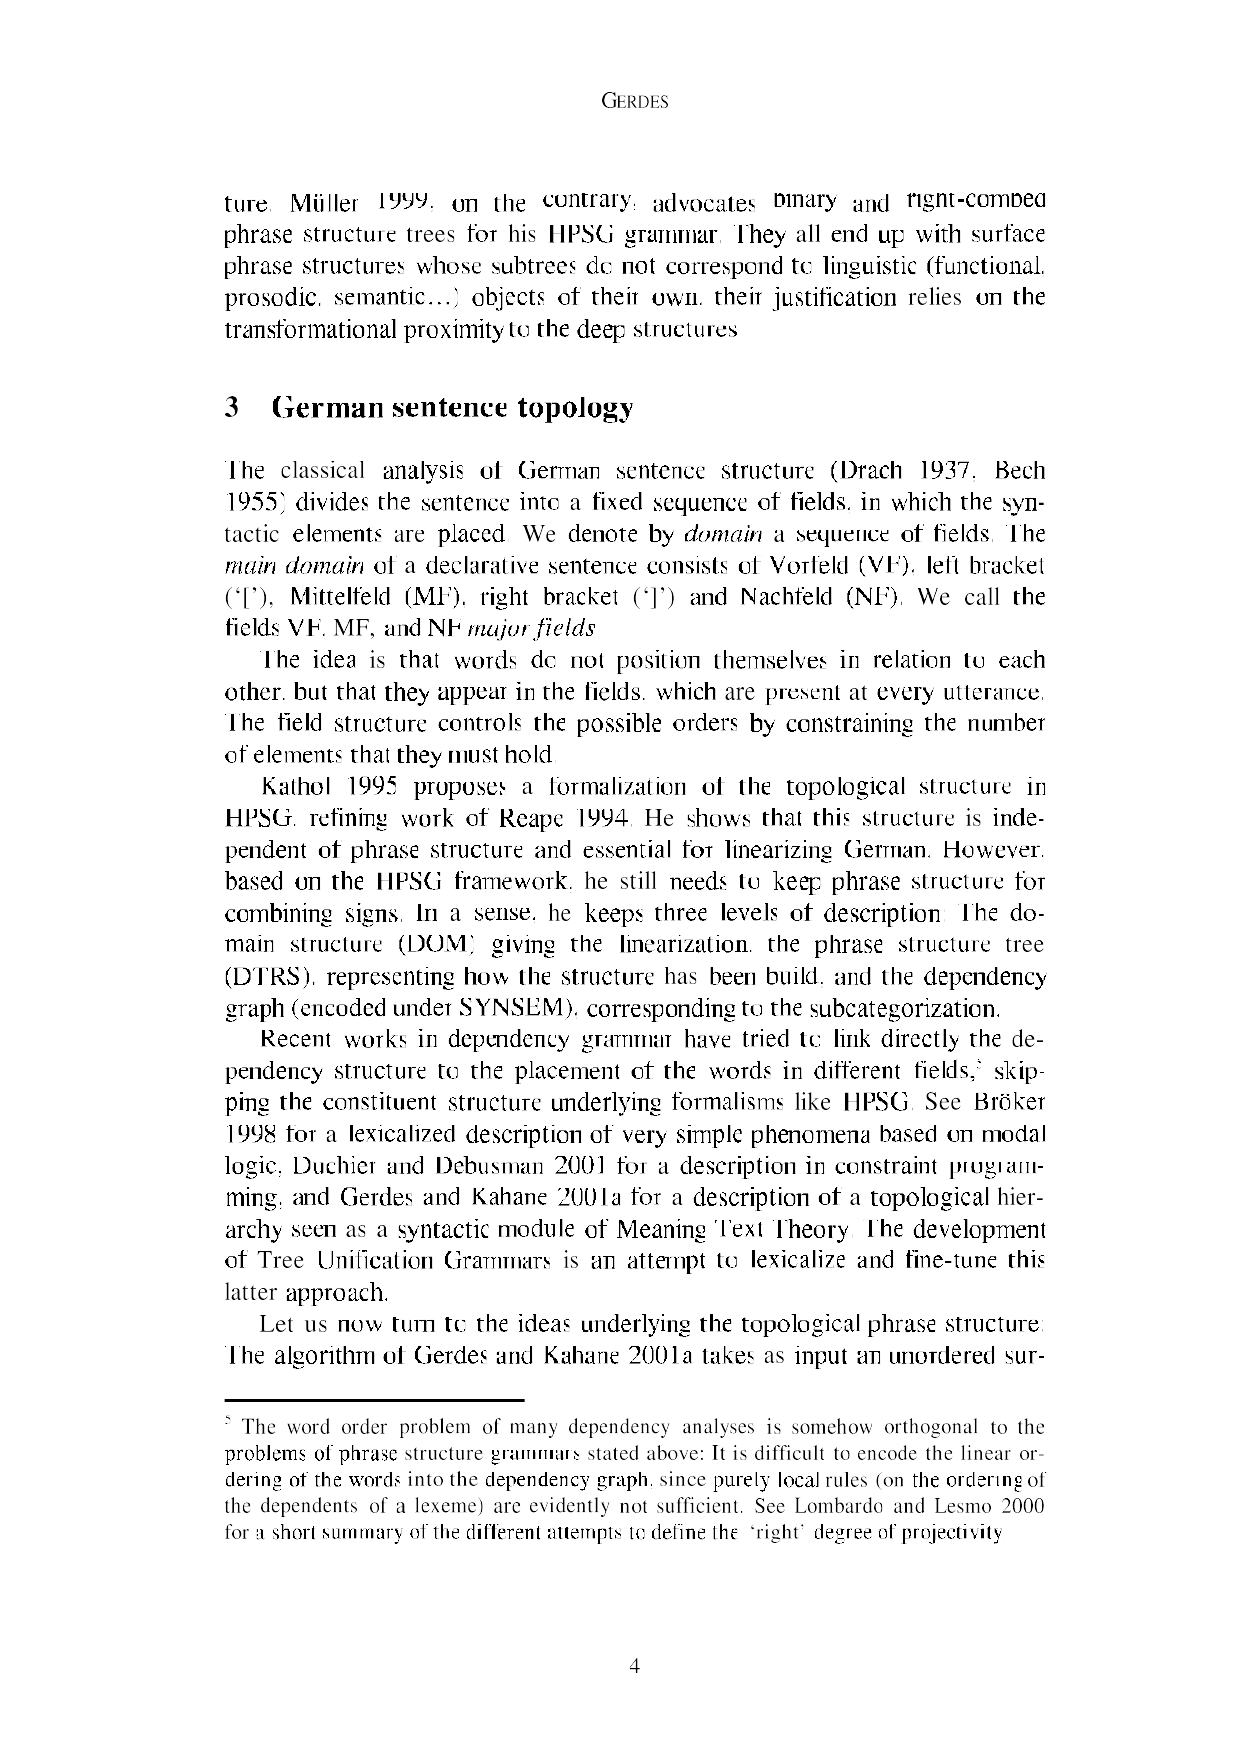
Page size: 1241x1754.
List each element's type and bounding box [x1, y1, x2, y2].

picture [766, 1418, 781, 1434]
picture [806, 1156, 825, 1174]
picture [700, 1346, 754, 1364]
picture [787, 777, 905, 800]
picture [225, 396, 238, 417]
picture [772, 287, 896, 311]
picture [742, 1314, 860, 1337]
picture [1008, 1250, 1045, 1268]
picture [960, 1445, 1011, 1460]
picture [924, 556, 959, 574]
picture [857, 1445, 917, 1460]
picture [568, 1418, 670, 1438]
picture [423, 1187, 460, 1205]
picture [585, 1219, 705, 1243]
picture [351, 745, 390, 763]
picture [754, 1445, 824, 1460]
picture [393, 998, 452, 1016]
picture [583, 903, 643, 927]
picture [341, 1418, 387, 1434]
picture [602, 92, 668, 108]
picture [398, 1219, 489, 1243]
picture [393, 398, 507, 417]
picture [472, 287, 544, 311]
picture [223, 935, 274, 952]
picture [652, 293, 702, 309]
picture [225, 903, 332, 927]
picture [428, 618, 598, 641]
picture [890, 492, 951, 511]
picture [925, 1445, 953, 1460]
picture [543, 682, 574, 700]
picture [911, 874, 1003, 889]
picture [877, 1125, 937, 1142]
picture [332, 871, 363, 890]
picture [961, 492, 992, 510]
picture [308, 808, 387, 831]
picture [750, 1524, 804, 1543]
picture [791, 1418, 873, 1434]
picture [281, 461, 365, 478]
picture [740, 1029, 789, 1047]
picture [813, 1524, 1005, 1544]
picture [313, 650, 356, 668]
picture [715, 287, 762, 305]
picture [478, 587, 528, 610]
picture [617, 650, 700, 674]
picture [583, 840, 671, 858]
picture [659, 1471, 706, 1486]
picture [682, 1418, 754, 1438]
picture [685, 524, 762, 542]
picture [227, 1125, 275, 1143]
picture [256, 1251, 304, 1268]
picture [531, 650, 556, 668]
picture [653, 498, 747, 516]
picture [405, 561, 416, 573]
picture [334, 716, 426, 732]
picture [725, 687, 755, 700]
picture [790, 903, 813, 921]
picture [286, 1125, 316, 1142]
picture [414, 1346, 487, 1364]
picture [438, 1064, 458, 1079]
picture [733, 224, 786, 248]
picture [368, 650, 385, 668]
picture [712, 1472, 819, 1492]
picture [494, 194, 525, 212]
picture [288, 587, 390, 605]
picture [672, 1092, 783, 1110]
picture [964, 653, 984, 668]
picture [931, 524, 993, 542]
picture [958, 903, 998, 921]
picture [484, 1445, 703, 1491]
picture [480, 461, 503, 479]
picture [796, 224, 820, 242]
picture [293, 1187, 329, 1205]
picture [491, 935, 555, 958]
picture [649, 524, 674, 547]
picture [810, 998, 999, 1022]
picture [676, 1125, 742, 1148]
picture [795, 1346, 847, 1369]
picture [581, 1035, 672, 1053]
picture [518, 1314, 570, 1332]
picture [224, 1445, 400, 1491]
picture [1013, 287, 1045, 305]
picture [702, 777, 725, 795]
picture [771, 193, 837, 212]
picture [449, 1471, 478, 1486]
picture [616, 463, 705, 479]
picture [223, 871, 283, 890]
picture [317, 1250, 433, 1269]
picture [378, 193, 433, 212]
picture [877, 687, 934, 705]
picture [225, 713, 264, 731]
picture [223, 840, 306, 863]
picture [303, 227, 396, 242]
picture [260, 777, 330, 795]
picture [947, 1130, 973, 1142]
picture [387, 1156, 424, 1174]
picture [529, 1497, 610, 1517]
picture [976, 293, 1002, 305]
picture [444, 1251, 550, 1269]
picture [774, 530, 785, 542]
picture [992, 461, 1045, 479]
picture [383, 461, 463, 484]
picture [571, 653, 604, 668]
picture [385, 618, 421, 636]
picture [714, 650, 827, 669]
picture [274, 1346, 375, 1369]
picture [682, 840, 713, 858]
picture [577, 809, 632, 827]
picture [825, 1472, 867, 1487]
picture [707, 967, 756, 985]
picture [619, 1500, 648, 1513]
picture [786, 713, 913, 737]
picture [293, 1156, 376, 1174]
picture [764, 1351, 784, 1363]
picture [471, 1061, 503, 1079]
picture [482, 1418, 501, 1434]
picture [666, 256, 783, 279]
picture [258, 1030, 331, 1047]
picture [658, 1162, 669, 1174]
picture [225, 1415, 231, 1424]
picture [947, 1162, 1043, 1179]
picture [467, 224, 497, 242]
picture [293, 524, 382, 542]
picture [543, 193, 635, 212]
picture [290, 194, 358, 212]
picture [223, 319, 504, 343]
picture [558, 1188, 621, 1206]
picture [399, 935, 474, 956]
picture [225, 1156, 281, 1179]
picture [570, 498, 581, 510]
picture [225, 998, 284, 1022]
picture [325, 967, 454, 990]
picture [972, 224, 1045, 242]
picture [668, 871, 727, 890]
picture [348, 776, 396, 795]
picture [1012, 1029, 1043, 1047]
picture [280, 1092, 312, 1110]
picture [853, 194, 889, 212]
picture [633, 587, 674, 609]
picture [396, 1502, 406, 1513]
picture [763, 685, 840, 705]
picture [617, 1156, 647, 1174]
picture [673, 713, 737, 731]
picture [999, 650, 1045, 668]
picture [337, 682, 376, 700]
picture [568, 524, 637, 542]
picture [558, 287, 581, 305]
picture [223, 1187, 282, 1211]
picture [990, 1421, 1007, 1434]
picture [415, 256, 481, 274]
picture [392, 1317, 435, 1332]
picture [521, 525, 556, 542]
picture [818, 1187, 842, 1205]
picture [1015, 871, 1045, 890]
picture [562, 1250, 578, 1268]
picture [535, 840, 571, 858]
picture [708, 1061, 771, 1079]
picture [291, 1225, 336, 1237]
picture [351, 840, 419, 863]
picture [1027, 1472, 1047, 1487]
picture [835, 967, 871, 985]
picture [750, 713, 775, 737]
picture [518, 397, 633, 423]
picture [323, 1092, 436, 1110]
picture [656, 1497, 743, 1513]
picture [945, 1317, 1043, 1332]
picture [732, 1445, 747, 1460]
picture [814, 1061, 900, 1079]
picture [1027, 777, 1046, 795]
picture [693, 1187, 809, 1211]
picture [346, 1225, 366, 1237]
picture [453, 650, 516, 669]
picture [542, 1346, 619, 1364]
picture [397, 745, 442, 768]
picture [620, 871, 657, 889]
picture [889, 1346, 995, 1364]
picture [751, 1125, 870, 1148]
picture [400, 808, 454, 827]
picture [522, 782, 533, 794]
picture [748, 1250, 845, 1268]
picture [796, 530, 889, 547]
picture [844, 840, 930, 858]
picture [861, 492, 880, 510]
picture [518, 461, 600, 479]
picture [912, 1059, 981, 1082]
picture [711, 1445, 725, 1460]
picture [587, 998, 735, 1022]
picture [346, 1125, 455, 1142]
picture [223, 287, 321, 311]
picture [260, 650, 299, 668]
picture [224, 1497, 251, 1513]
picture [857, 1250, 894, 1268]
picture [647, 556, 727, 574]
picture [993, 808, 1044, 826]
picture [1005, 1351, 1044, 1364]
picture [643, 809, 674, 826]
picture [509, 1423, 558, 1438]
picture [225, 1346, 264, 1364]
picture [849, 685, 868, 700]
picture [399, 1418, 470, 1438]
picture [225, 745, 342, 763]
picture [996, 1187, 1043, 1205]
picture [831, 461, 902, 483]
picture [1001, 1498, 1044, 1513]
picture [286, 556, 363, 574]
picture [941, 685, 1043, 700]
picture [700, 1314, 732, 1332]
picture [687, 808, 750, 827]
picture [771, 998, 802, 1016]
picture [223, 1061, 323, 1084]
picture [680, 1156, 796, 1179]
picture [581, 1314, 690, 1337]
picture [583, 871, 608, 889]
picture [631, 1187, 661, 1205]
picture [291, 998, 386, 1020]
picture [831, 1029, 870, 1047]
picture [590, 1125, 667, 1148]
picture [629, 1346, 692, 1364]
picture [404, 1447, 483, 1460]
picture [924, 967, 1047, 990]
picture [835, 1156, 937, 1174]
picture [516, 682, 535, 700]
picture [509, 322, 529, 337]
picture [739, 874, 759, 889]
picture [445, 1317, 466, 1332]
picture [742, 1001, 762, 1016]
picture [882, 967, 913, 985]
picture [541, 587, 618, 605]
picture [450, 908, 461, 921]
picture [769, 556, 848, 574]
picture [466, 808, 489, 826]
picture [497, 809, 563, 832]
picture [369, 1497, 388, 1513]
picture [800, 1032, 820, 1047]
picture [690, 587, 727, 605]
picture [492, 256, 576, 274]
picture [374, 556, 397, 574]
picture [470, 1187, 547, 1205]
picture [224, 1524, 249, 1539]
picture [627, 1253, 705, 1274]
picture [225, 587, 273, 609]
picture [407, 1471, 443, 1486]
picture [815, 935, 883, 958]
picture [534, 713, 565, 731]
picture [863, 1219, 903, 1237]
picture [821, 256, 916, 279]
picture [920, 461, 975, 482]
picture [1019, 1450, 1044, 1460]
picture [464, 967, 508, 985]
picture [224, 224, 292, 248]
picture [970, 1029, 1001, 1047]
picture [225, 682, 285, 704]
picture [629, 1658, 640, 1673]
picture [498, 1219, 574, 1237]
picture [633, 322, 740, 337]
picture [338, 1320, 382, 1332]
picture [225, 461, 264, 479]
picture [653, 193, 755, 212]
picture [561, 969, 654, 985]
picture [225, 967, 315, 989]
picture [813, 808, 850, 826]
picture [738, 556, 762, 574]
picture [783, 1061, 802, 1079]
picture [1006, 524, 1045, 542]
picture [591, 1256, 615, 1269]
picture [505, 745, 556, 763]
picture [967, 556, 1044, 574]
picture [334, 1064, 426, 1079]
picture [227, 492, 285, 515]
picture [841, 1092, 913, 1111]
picture [913, 1219, 1046, 1243]
picture [739, 777, 770, 795]
picture [832, 871, 900, 895]
picture [223, 556, 276, 574]
picture [296, 492, 368, 511]
picture [903, 1250, 997, 1268]
picture [438, 687, 507, 705]
picture [433, 1156, 543, 1174]
picture [624, 230, 721, 248]
picture [340, 1187, 412, 1206]
picture [847, 587, 902, 609]
picture [884, 1418, 978, 1438]
picture [1010, 903, 1044, 921]
picture [416, 904, 437, 921]
picture [862, 811, 954, 826]
picture [460, 998, 577, 1020]
picture [493, 1502, 521, 1513]
picture [520, 492, 559, 510]
picture [273, 396, 383, 418]
picture [723, 840, 832, 863]
picture [964, 808, 981, 826]
picture [260, 1497, 357, 1517]
picture [577, 713, 661, 737]
picture [225, 196, 271, 212]
picture [225, 1219, 282, 1243]
picture [477, 1314, 508, 1332]
picture [383, 1346, 407, 1364]
picture [915, 224, 961, 243]
picture [655, 682, 716, 700]
picture [405, 587, 465, 609]
picture [421, 495, 509, 511]
picture [426, 556, 538, 574]
picture [875, 1472, 903, 1490]
picture [965, 587, 1000, 605]
picture [590, 492, 642, 510]
picture [663, 967, 697, 984]
picture [418, 1029, 437, 1047]
picture [241, 1418, 276, 1434]
picture [859, 556, 914, 577]
picture [507, 224, 536, 242]
picture [414, 1497, 483, 1516]
picture [378, 492, 410, 510]
picture [345, 903, 402, 927]
picture [919, 779, 1011, 794]
picture [448, 747, 498, 763]
picture [223, 618, 279, 636]
picture [850, 1193, 861, 1205]
picture [772, 1219, 853, 1243]
picture [971, 1092, 1045, 1110]
picture [400, 650, 439, 668]
picture [762, 808, 802, 826]
picture [905, 193, 1046, 212]
picture [793, 1092, 831, 1110]
picture [1013, 587, 1045, 605]
picture [452, 871, 572, 893]
picture [547, 903, 571, 921]
picture [537, 319, 569, 337]
picture [258, 1315, 294, 1332]
picture [840, 650, 859, 668]
picture [256, 1524, 738, 1544]
picture [577, 319, 625, 343]
picture [385, 682, 430, 706]
picture [223, 1092, 269, 1116]
picture [631, 1061, 654, 1079]
picture [925, 713, 956, 731]
picture [223, 1282, 277, 1300]
picture [664, 1061, 695, 1079]
picture [721, 463, 814, 479]
picture [881, 1029, 959, 1052]
picture [295, 877, 321, 890]
picture [430, 843, 523, 858]
picture [982, 1125, 1046, 1142]
picture [224, 256, 292, 279]
picture [824, 903, 945, 927]
picture [513, 1061, 620, 1084]
picture [496, 1346, 533, 1364]
picture [768, 935, 799, 952]
picture [622, 258, 655, 274]
picture [713, 1220, 763, 1237]
picture [302, 258, 404, 274]
picture [788, 492, 850, 514]
picture [868, 1314, 936, 1337]
picture [927, 256, 1044, 278]
picture [995, 1061, 1044, 1084]
picture [682, 1029, 731, 1048]
picture [436, 524, 509, 547]
picture [1017, 1418, 1045, 1434]
picture [466, 1125, 582, 1148]
picture [871, 650, 950, 668]
picture [290, 937, 382, 952]
picture [915, 588, 950, 605]
picture [794, 1497, 883, 1513]
picture [898, 937, 990, 952]
picture [754, 1498, 785, 1513]
picture [901, 524, 924, 542]
picture [1004, 937, 1044, 952]
picture [555, 1156, 604, 1174]
picture [332, 619, 374, 639]
picture [878, 230, 904, 248]
picture [586, 256, 612, 274]
picture [223, 809, 296, 830]
picture [857, 1351, 881, 1364]
picture [551, 1092, 661, 1116]
picture [438, 713, 521, 731]
picture [655, 903, 707, 921]
picture [394, 530, 425, 542]
picture [925, 1092, 961, 1110]
picture [377, 1225, 388, 1237]
picture [907, 287, 961, 305]
picture [286, 1282, 387, 1306]
picture [943, 841, 1044, 861]
picture [334, 287, 458, 309]
picture [452, 199, 478, 212]
picture [374, 872, 441, 890]
picture [412, 782, 506, 800]
picture [968, 713, 1045, 731]
picture [519, 967, 550, 985]
picture [548, 558, 637, 574]
picture [287, 619, 325, 640]
picture [318, 840, 342, 858]
picture [582, 682, 645, 704]
picture [766, 967, 823, 988]
picture [718, 903, 777, 921]
picture [758, 492, 781, 510]
picture [294, 682, 327, 700]
picture [871, 1187, 989, 1211]
picture [326, 1130, 337, 1142]
picture [1003, 498, 1044, 516]
picture [225, 1250, 248, 1268]
picture [617, 935, 752, 956]
picture [549, 777, 686, 795]
picture [303, 1320, 327, 1332]
picture [792, 258, 812, 274]
picture [448, 1029, 569, 1052]
picture [448, 1095, 541, 1111]
picture [343, 1029, 406, 1048]
picture [934, 1498, 991, 1513]
picture [286, 1418, 330, 1434]
picture [571, 935, 602, 952]
picture [831, 224, 868, 242]
picture [771, 871, 821, 895]
picture [893, 1497, 925, 1513]
picture [405, 227, 455, 242]
picture [474, 908, 535, 924]
picture [546, 225, 613, 243]
picture [672, 1193, 683, 1205]
picture [833, 1447, 850, 1460]
picture [275, 713, 322, 731]
picture [223, 524, 279, 542]
picture [738, 587, 832, 605]
picture [911, 1472, 1022, 1492]
picture [592, 287, 638, 305]
picture [717, 1253, 737, 1268]
